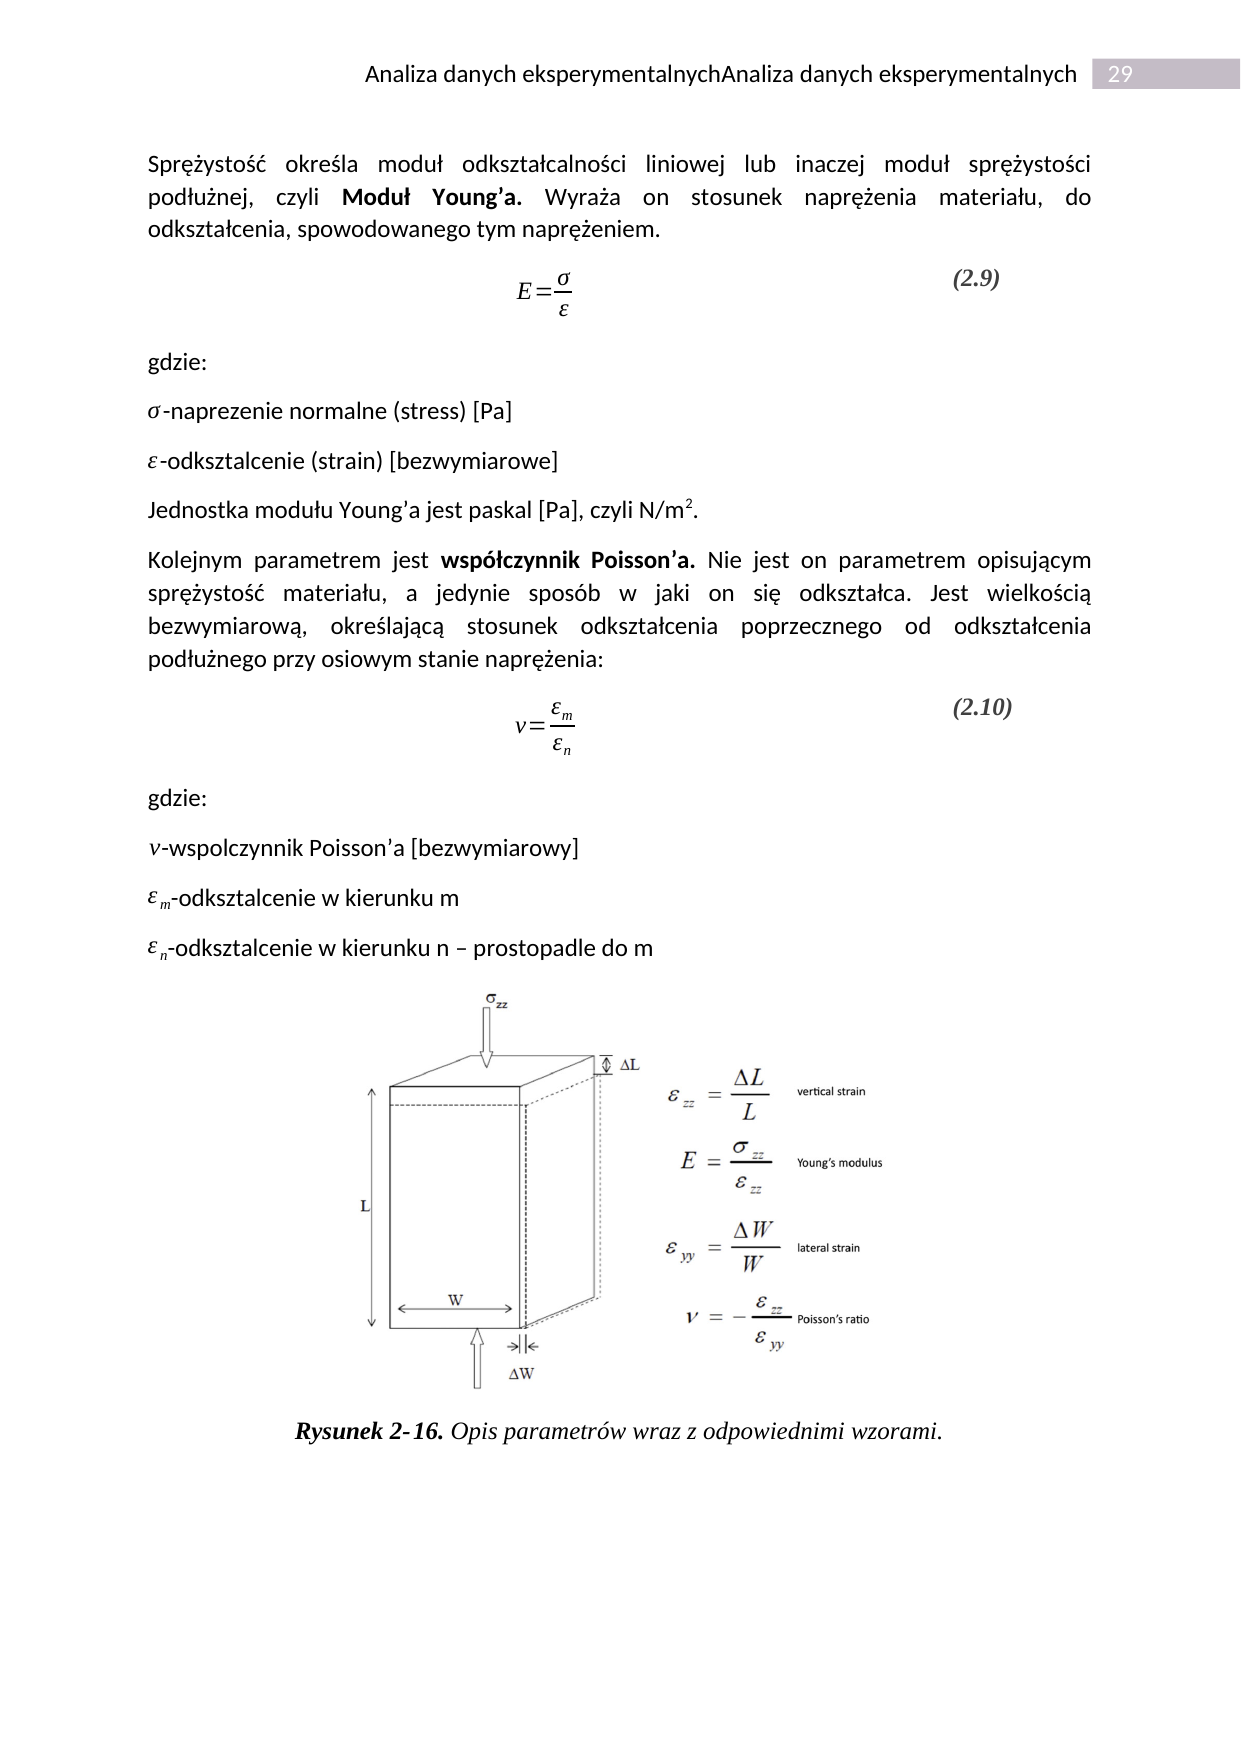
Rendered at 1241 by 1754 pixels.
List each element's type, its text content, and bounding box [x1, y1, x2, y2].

text -odksztalcenie w kierunku n – prostopadle do m [148, 932, 1092, 963]
text Kolejnym parametrem jest współczynnik Poisson’a. Nie jest on parametrem opisującym sprężystość materiału, a jedynie sposób w jaki on się odkształca. Jest wielkością bezwymiarową, określającą stosunek odkształcenia poprzecznego od odkształcenia podłużnego przy osiowym stanie naprężenia: [148, 544, 1092, 673]
text -wspolczynnik Poisson’a [bezwymiarowy] [148, 832, 1092, 863]
text Sprężystość określa moduł odkształcalności liniowej lub inaczej moduł sprężystości podłużnej, czyli Moduł Young’a. Wyraża on stosunek naprężenia materiału, do odkształcenia, spowodowanego tym naprężeniem. [148, 148, 1092, 244]
picture [337, 982, 903, 1398]
table_header [148, 263, 941, 346]
text gdzie: [148, 346, 1092, 376]
text gdzie: [148, 783, 1092, 813]
text -odksztalcenie w kierunku m [148, 882, 1092, 913]
text Jednostka modułu Young’a jest paskal [Pa], czyli N/m2. [148, 494, 1092, 525]
text -odksztalcenie (strain) [bezwymiarowe] [148, 445, 1092, 476]
table_header [148, 693, 941, 783]
text -naprezenie normalne (stress) [Pa] [148, 395, 1092, 426]
